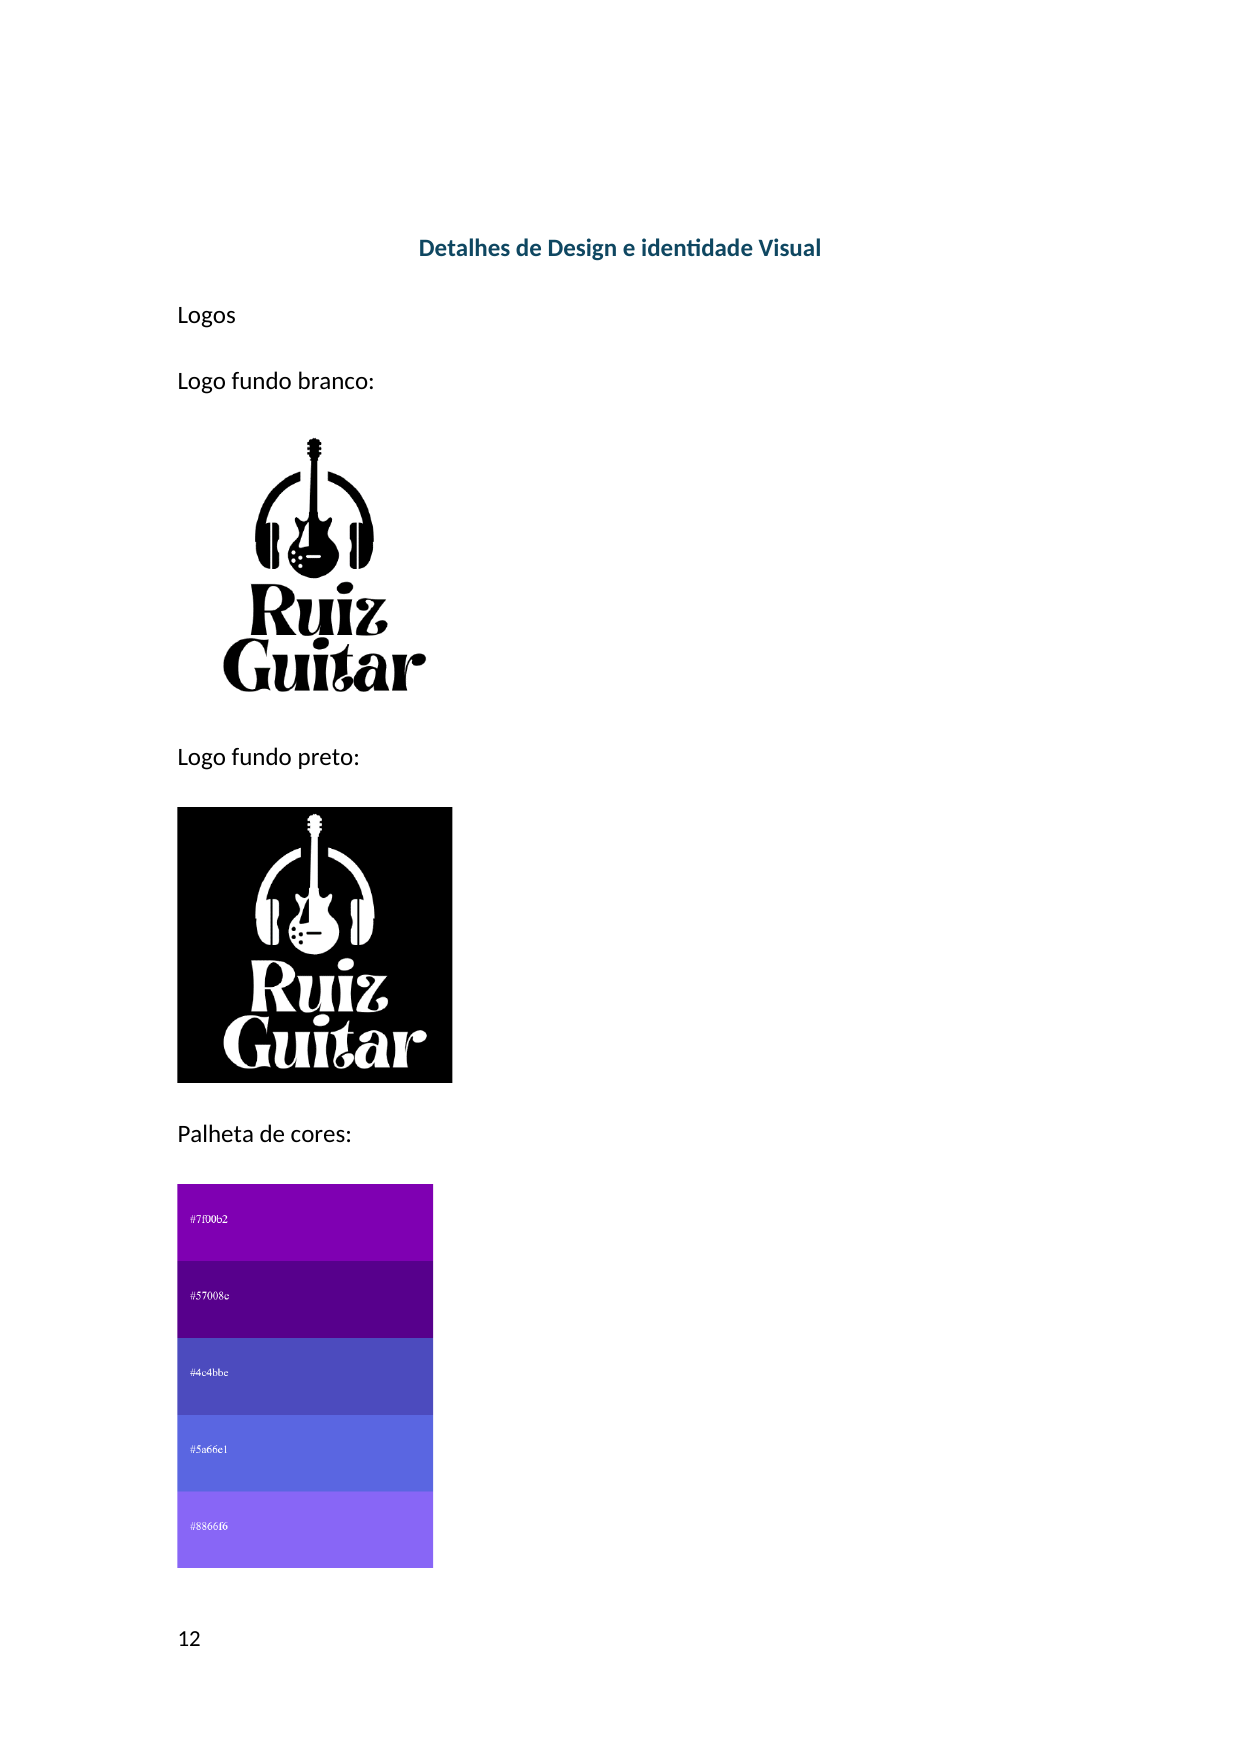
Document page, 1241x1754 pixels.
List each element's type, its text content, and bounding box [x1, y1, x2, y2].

text Palheta de cores: [177, 1118, 1063, 1149]
text Logo fundo preto: [177, 741, 1063, 772]
picture [177, 1184, 434, 1568]
subtitle Detalhes de Design e identidade Visual [177, 233, 1063, 263]
text Logo fundo branco: [177, 365, 1063, 396]
picture [177, 431, 452, 706]
picture [177, 807, 453, 1083]
text Logos [177, 299, 1063, 329]
